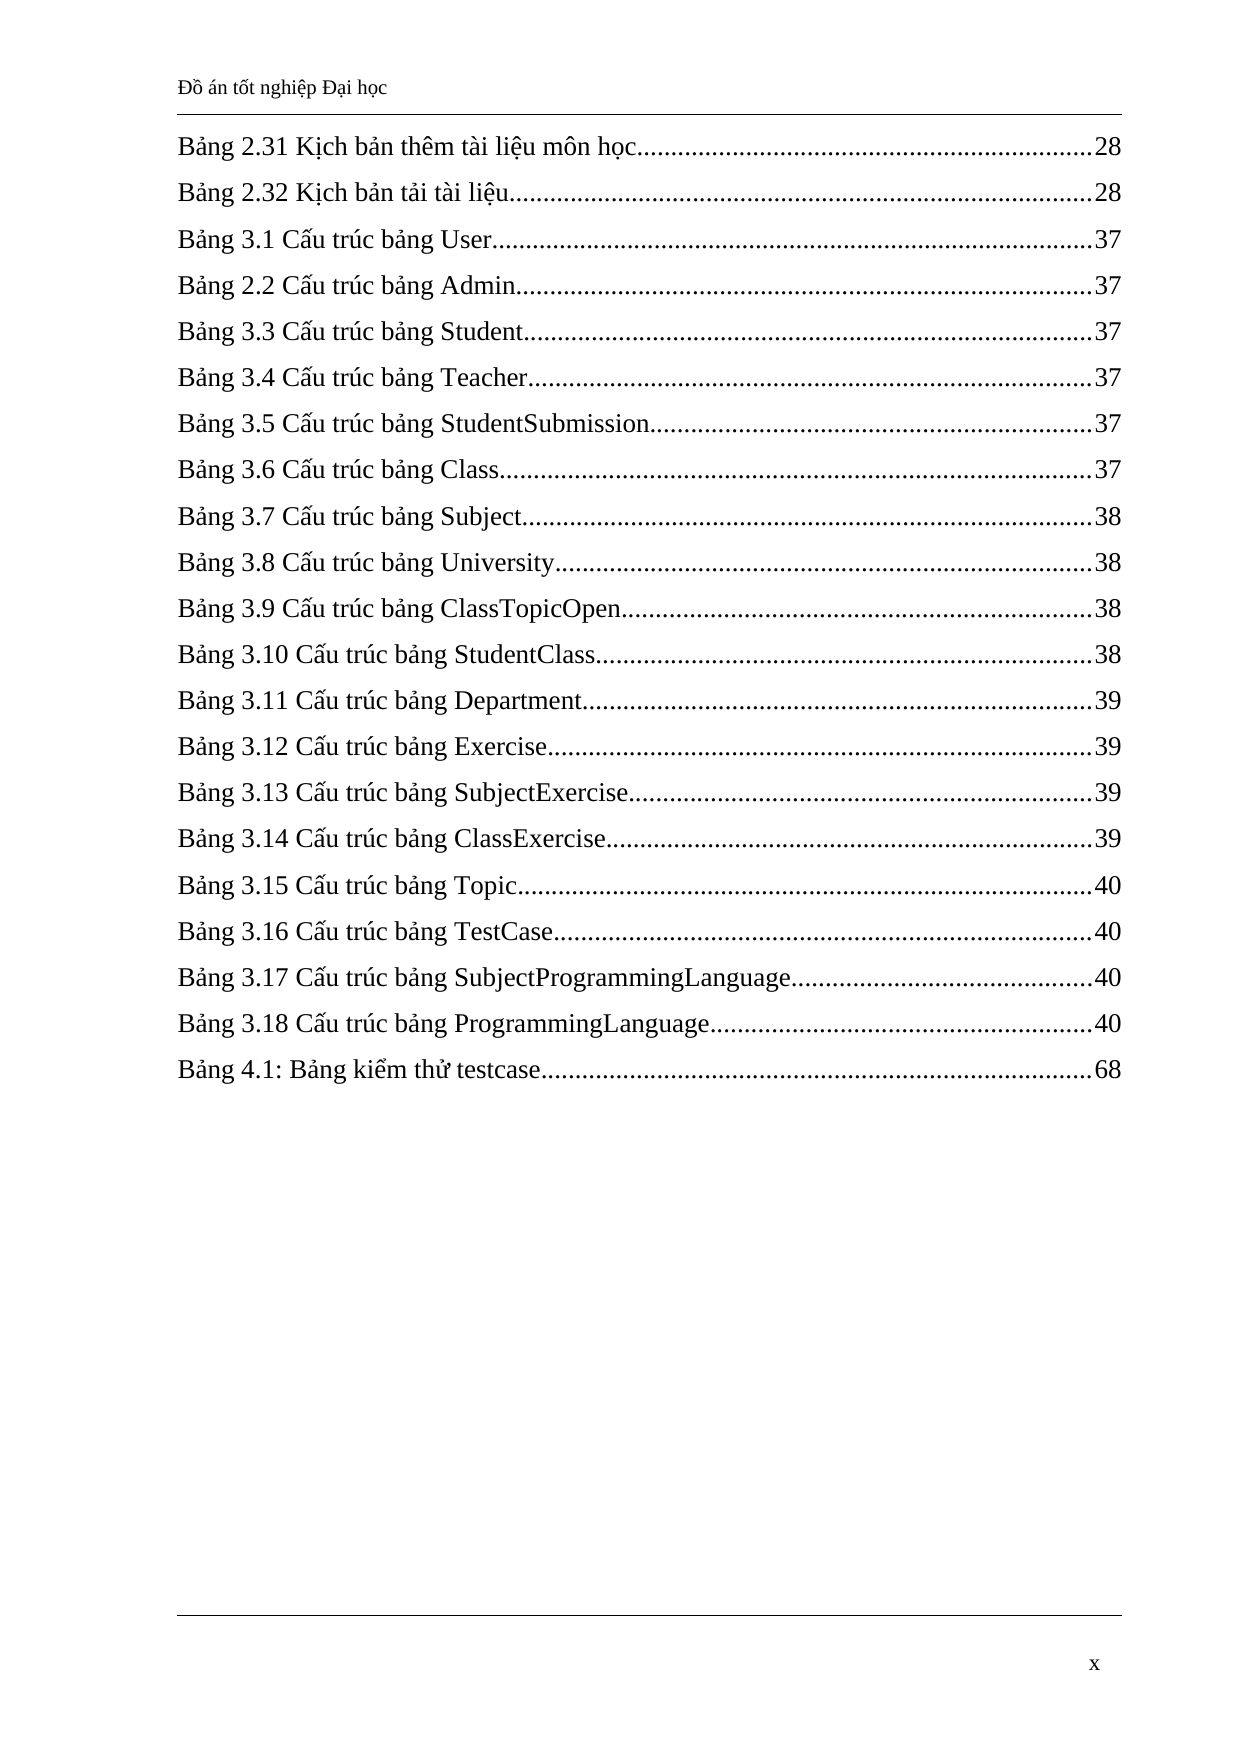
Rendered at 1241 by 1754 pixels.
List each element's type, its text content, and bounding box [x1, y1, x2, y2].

text Bảng 3.4 Cấu trúc bảng Teacher 37 [177, 361, 1122, 392]
text Bảng 3.17 Cấu trúc bảng SubjectProgrammingLanguage 40 [177, 961, 1122, 992]
text Bảng 3.1 Cấu trúc bảng User 37 [177, 223, 1122, 254]
text Bảng 2.2 Cấu trúc bảng Admin 37 [177, 269, 1122, 300]
text Bảng 3.5 Cấu trúc bảng StudentSubmission 37 [177, 407, 1122, 438]
text Bảng 3.11 Cấu trúc bảng Department 39 [177, 684, 1122, 715]
text Bảng 3.18 Cấu trúc bảng ProgrammingLanguage 40 [177, 1007, 1122, 1038]
text Bảng 3.8 Cấu trúc bảng University 38 [177, 546, 1122, 577]
text Bảng 3.6 Cấu trúc bảng Class 37 [177, 453, 1122, 484]
text Bảng 3.15 Cấu trúc bảng Topic 40 [177, 869, 1122, 900]
text Bảng 3.10 Cấu trúc bảng StudentClass 38 [177, 638, 1122, 669]
text Bảng 4.1: Bảng kiểm thử testcase 68 [177, 1053, 1122, 1084]
text Bảng 3.7 Cấu trúc bảng Subject 38 [177, 499, 1122, 531]
text Bảng 3.3 Cấu trúc bảng Student 37 [177, 315, 1122, 346]
text Bảng 3.16 Cấu trúc bảng TestCase 40 [177, 915, 1122, 946]
text Bảng 3.14 Cấu trúc bảng ClassExercise 39 [177, 823, 1122, 854]
text Bảng 2.31 Kịch bản thêm tài liệu môn học 28 [177, 130, 1122, 162]
text Bảng 3.9 Cấu trúc bảng ClassTopicOpen 38 [177, 592, 1122, 623]
text Bảng 3.13 Cấu trúc bảng SubjectExercise 39 [177, 776, 1122, 808]
text Bảng 3.12 Cấu trúc bảng Exercise 39 [177, 730, 1122, 761]
text Bảng 2.32 Kịch bản tải tài liệu 28 [177, 177, 1122, 208]
